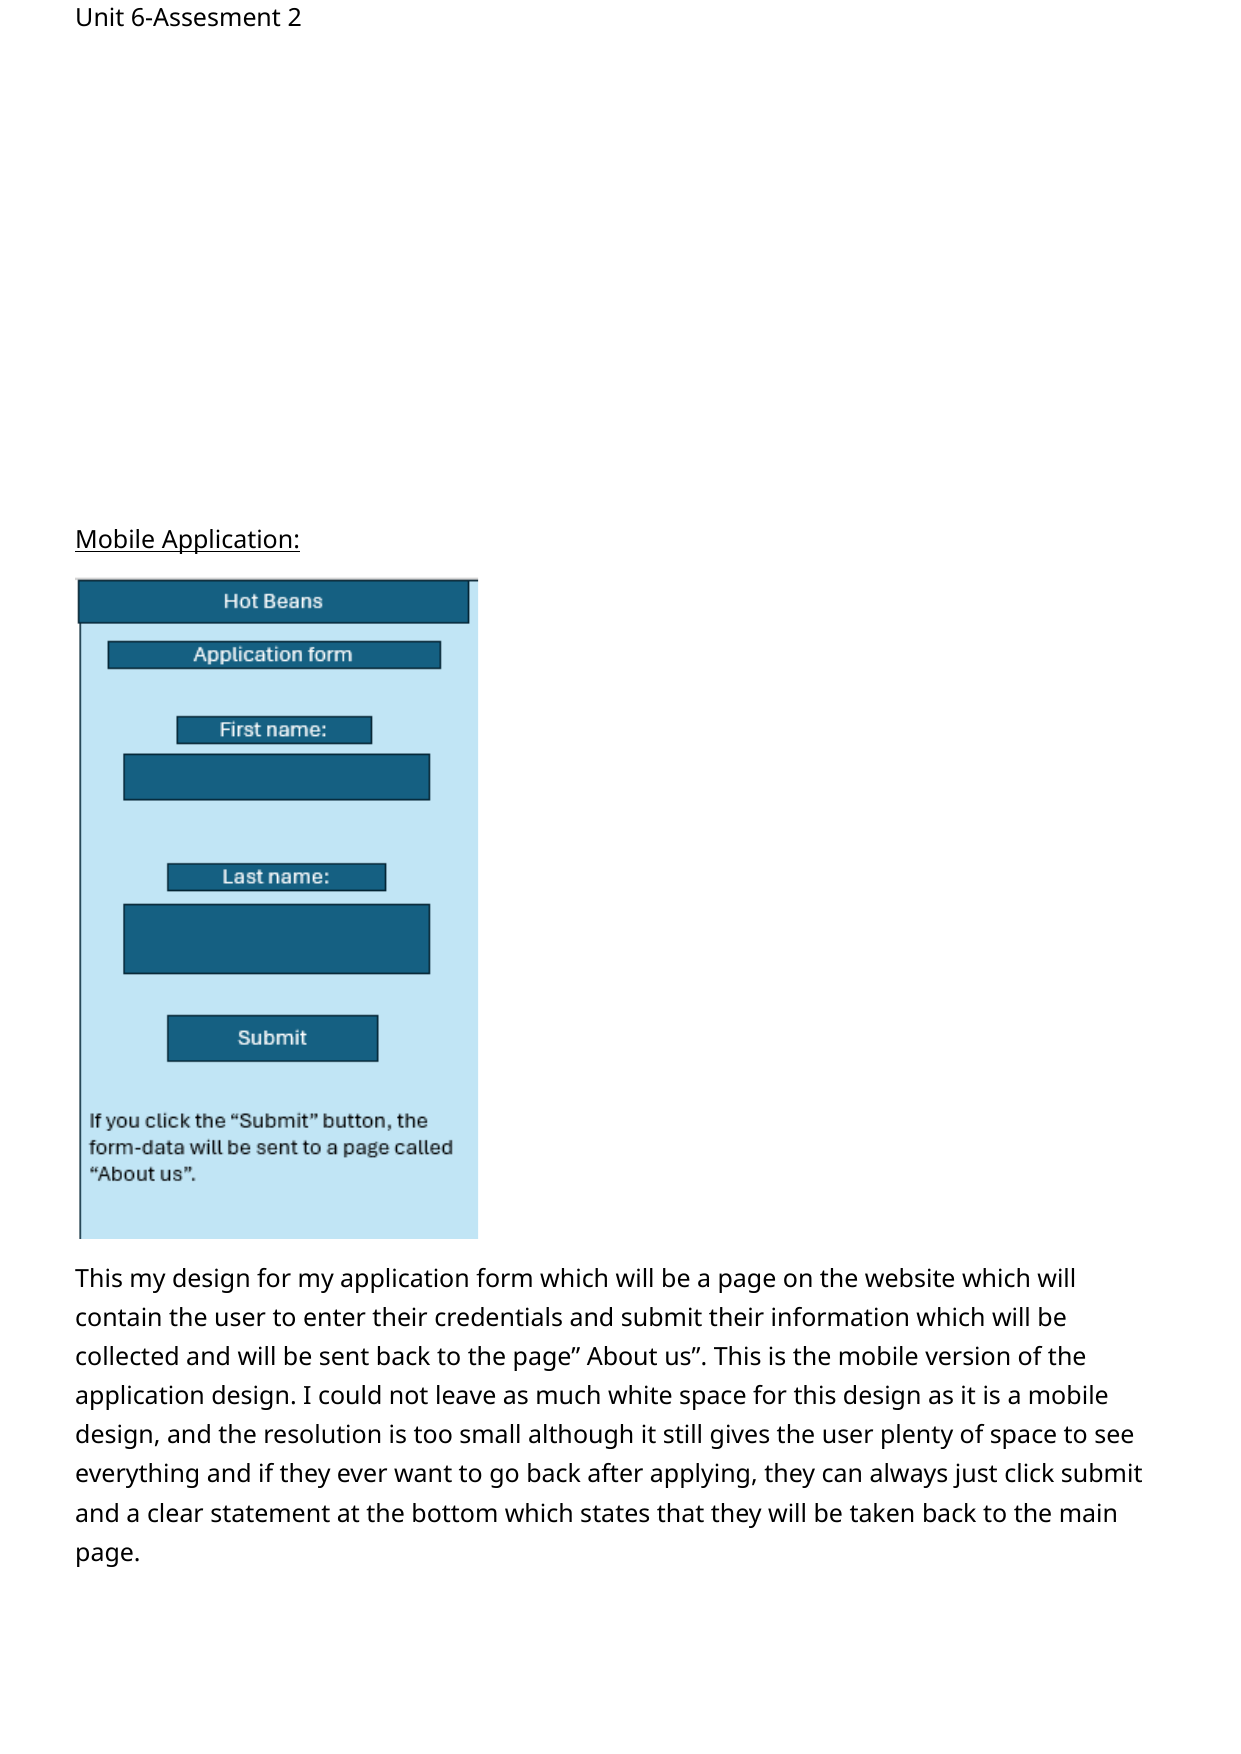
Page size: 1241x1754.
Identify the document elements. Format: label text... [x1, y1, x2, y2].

picture [75, 577, 479, 1239]
text Mobile Application: [75, 522, 1165, 556]
text This my design for my application form which will be a page on the website which will contain the user to enter their credentials and submit their information which will be collected and will be sent back to the page” About us”. This is the mobile version of the application design. I could not leave as much white space for this design as it is a mobile design, and the resolution is too small although it still gives the user plenty of space to see everything and if they ever want to go back after applying, they can always just click submit and a clear statement at the bottom which states that they will be taken back to the main page. [75, 1260, 1165, 1568]
